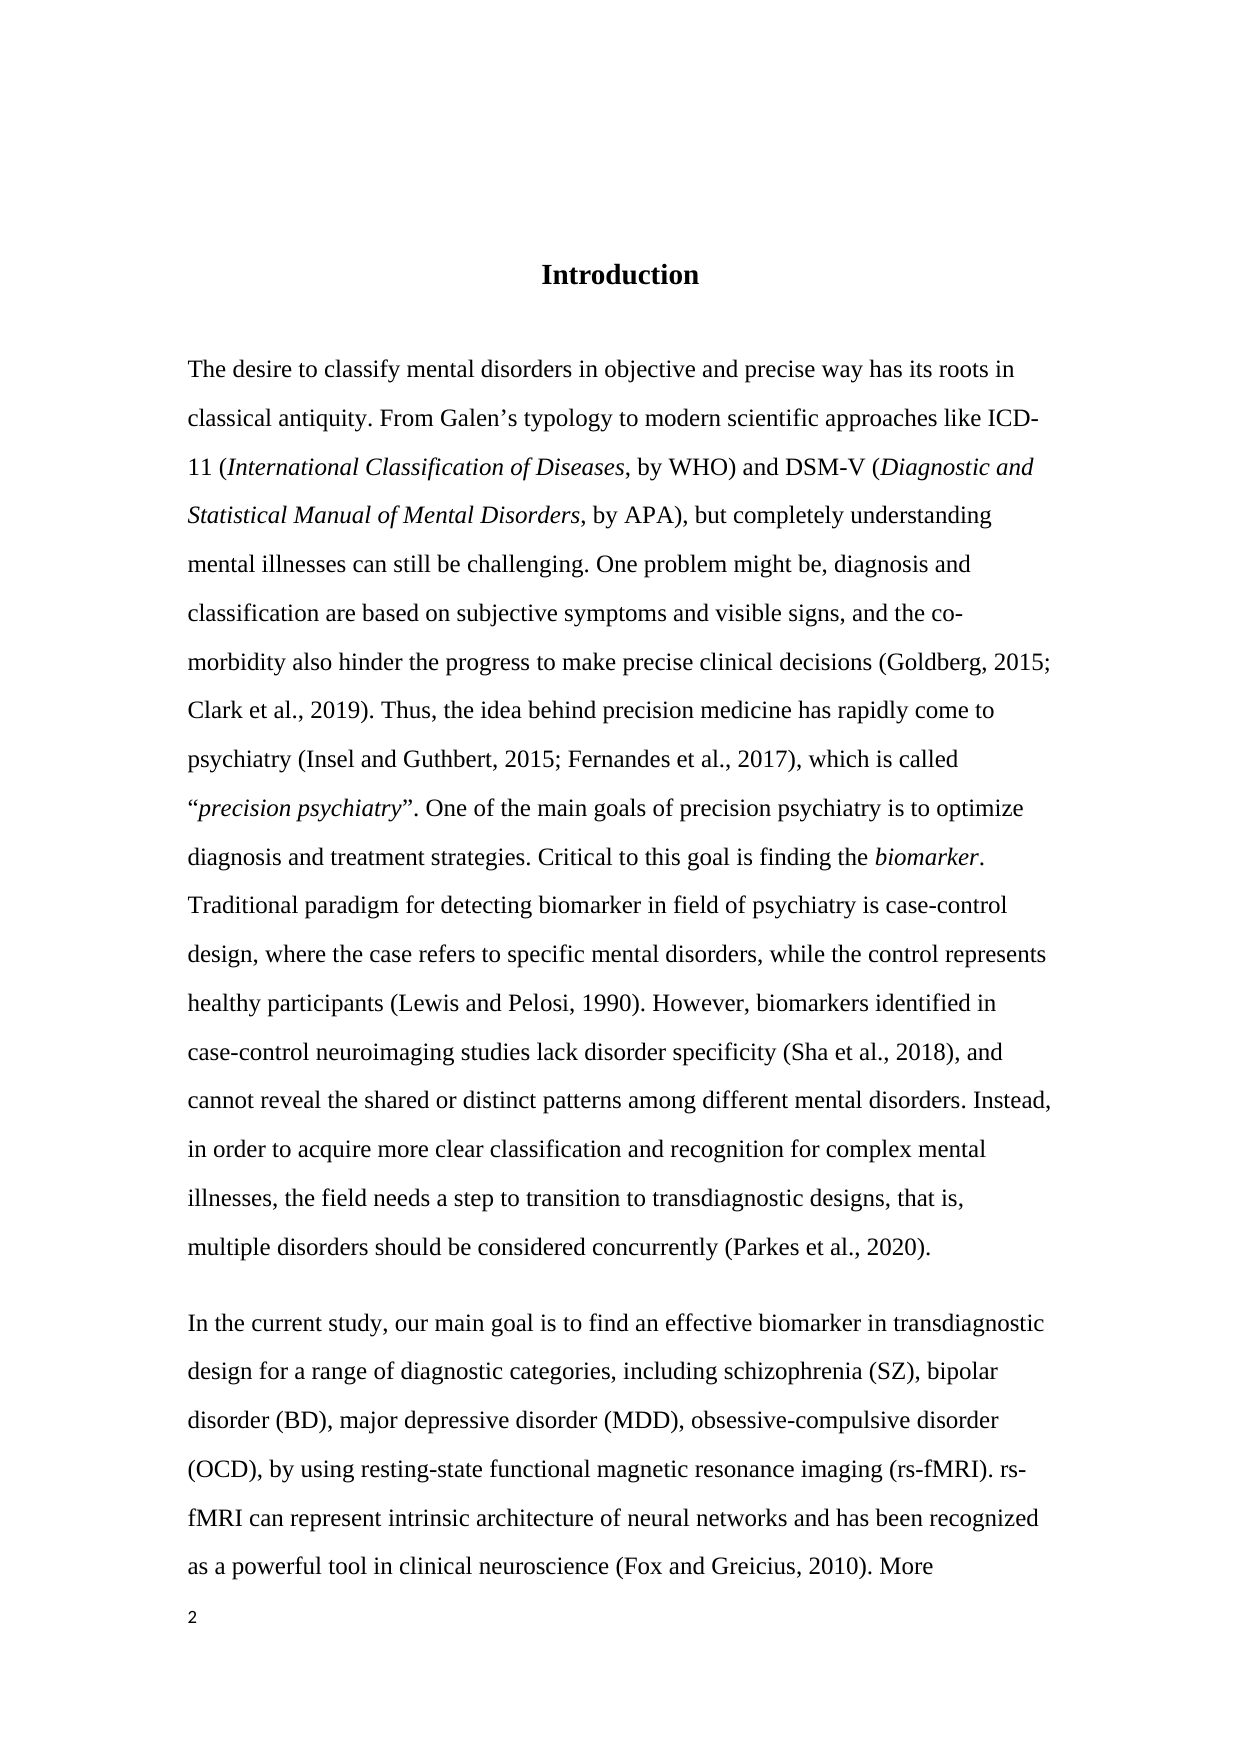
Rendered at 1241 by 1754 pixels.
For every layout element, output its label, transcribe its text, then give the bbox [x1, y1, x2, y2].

text Introduction [187, 241, 1053, 306]
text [187, 1306, 1053, 1582]
text The desire to classify mental disorders in objective and precise way has its roots in classical antiquity. From Galen’s typology to modern scientific approaches like ICD-11 (International Classification of Diseases, by WHO) and DSM-V (Diagnostic and Statistical Manual of Mental Disorders, by APA), but completely understanding mental illnesses can still be challenging. One problem might be, diagnosis and classification are based on subjective symptoms and visible signs, and the co-morbidity also hinder the progress to make precise clinical decisions (Goldberg, 2015; Clark et al., 2019). Thus, the idea behind precision medicine has rapidly come to psychiatry (Insel and Guthbert, 2015; Fernandes et al., 2017), which is called “precision psychiatry”. One of the main goals of precision psychiatry is to optimize diagnosis and treatment strategies. Critical to this goal is finding the biomarker. Traditional paradigm for detecting biomarker in field of psychiatry is case-control design, where the case refers to specific mental disorders, while the control represents healthy participants (Lewis and Pelosi, 1990). However, biomarkers identified in case-control neuroimaging studies lack disorder specificity (Sha et al., 2018), and cannot reveal the shared or distinct patterns among different mental disorders. Instead, in order to acquire more clear classification and recognition for complex mental illnesses, the field needs a step to transition to transdiagnostic designs, that is, multiple disorders should be considered concurrently (Parkes et al., 2020). [187, 352, 1053, 1262]
